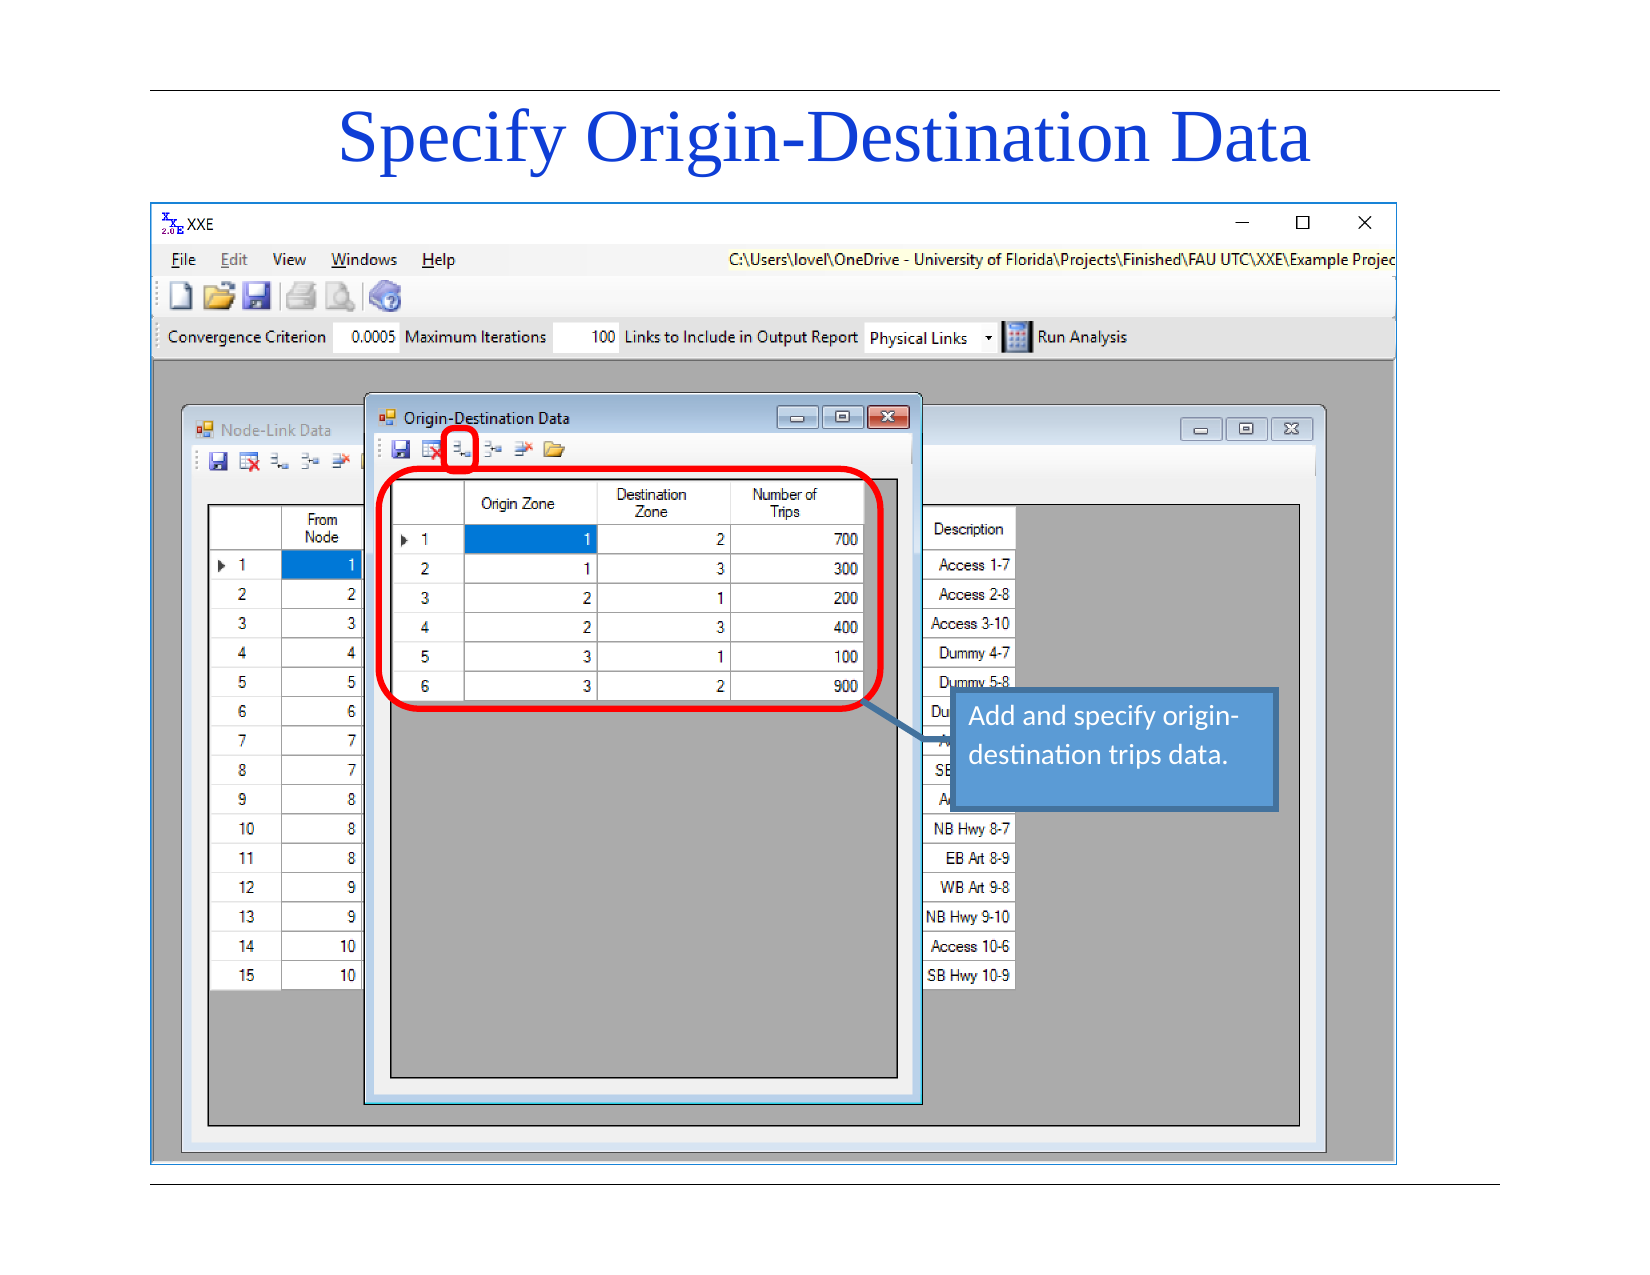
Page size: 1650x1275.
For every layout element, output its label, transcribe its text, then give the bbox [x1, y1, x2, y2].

subtitle Specify Origin-Destination Data [150, 91, 1500, 177]
picture [150, 202, 1397, 1165]
